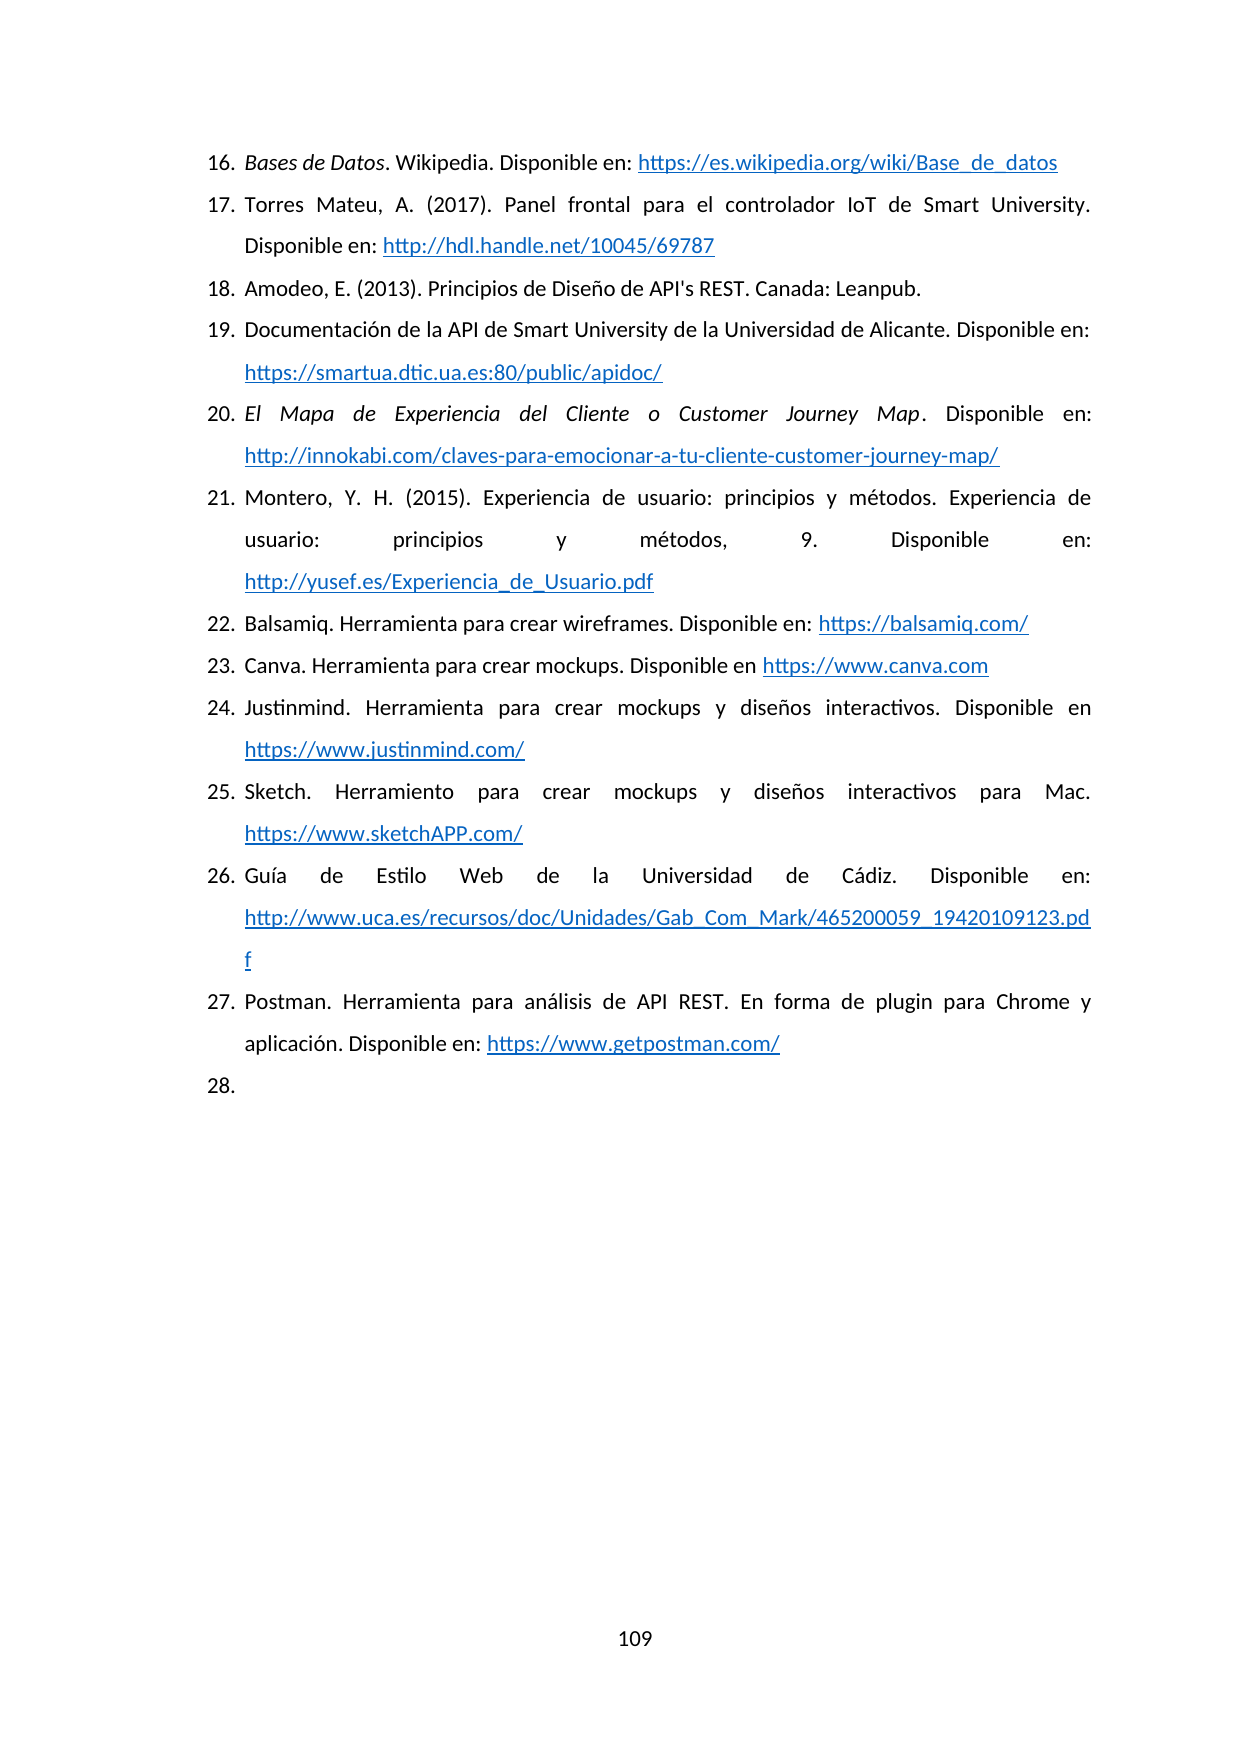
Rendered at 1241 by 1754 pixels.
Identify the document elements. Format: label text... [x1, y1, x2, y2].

list Sketch. Herramiento para crear mockups y diseños interactivos para Mac. https://www.sketchAPP.com/ [207, 777, 1092, 847]
list Balsamiq. Herramienta para crear wireframes. Disponible en: https://balsamiq.com/ [207, 609, 1092, 637]
list Justinmind. Herramienta para crear mockups y diseños interactivos. Disponible en https://www.justinmind.com/ [207, 693, 1092, 763]
list Postman. Herramienta para análisis de API REST. En forma de plugin para Chrome y aplicación. Disponible en: https://www.getpostman.com/ [207, 987, 1092, 1057]
list El Mapa de Experiencia del Cliente o Customer Journey Map. Disponible en: http://innokabi.com/claves-para-emocionar-a-tu-cliente-customer-journey-map/ [207, 399, 1092, 469]
list Amodeo, E. (2013). Principios de Diseño de API's REST. Canada: Leanpub. [207, 274, 1092, 302]
list Guía de Estilo Web de la Universidad de Cádiz. Disponible en: http://www.uca.es/recursos/doc/Unidades/Gab_Com_Mark/465200059_19420109123.pdf [207, 861, 1092, 973]
list Montero, Y. H. (2015). Experiencia de usuario: principios y métodos. Experiencia de usuario: principios y métodos, 9. Disponible en: http://yusef.es/Experiencia_de_Usuario.pdf [207, 483, 1092, 596]
list Bases de Datos. Wikipedia. Disponible en: https://es.wikipedia.org/wiki/Base_de_datos [207, 148, 1092, 176]
list Documentación de la API de Smart University de la Universidad de Alicante. Disponible en: https://smartua.dtic.ua.es:80/public/apidoc/ [207, 316, 1092, 386]
list Torres Mateu, A. (2017). Panel frontal para el controlador IoT de Smart University. Disponible en: http://hdl.handle.net/10045/69787 [207, 190, 1092, 260]
list Canva. Herramienta para crear mockups. Disponible en https://www.canva.com [207, 651, 1092, 679]
